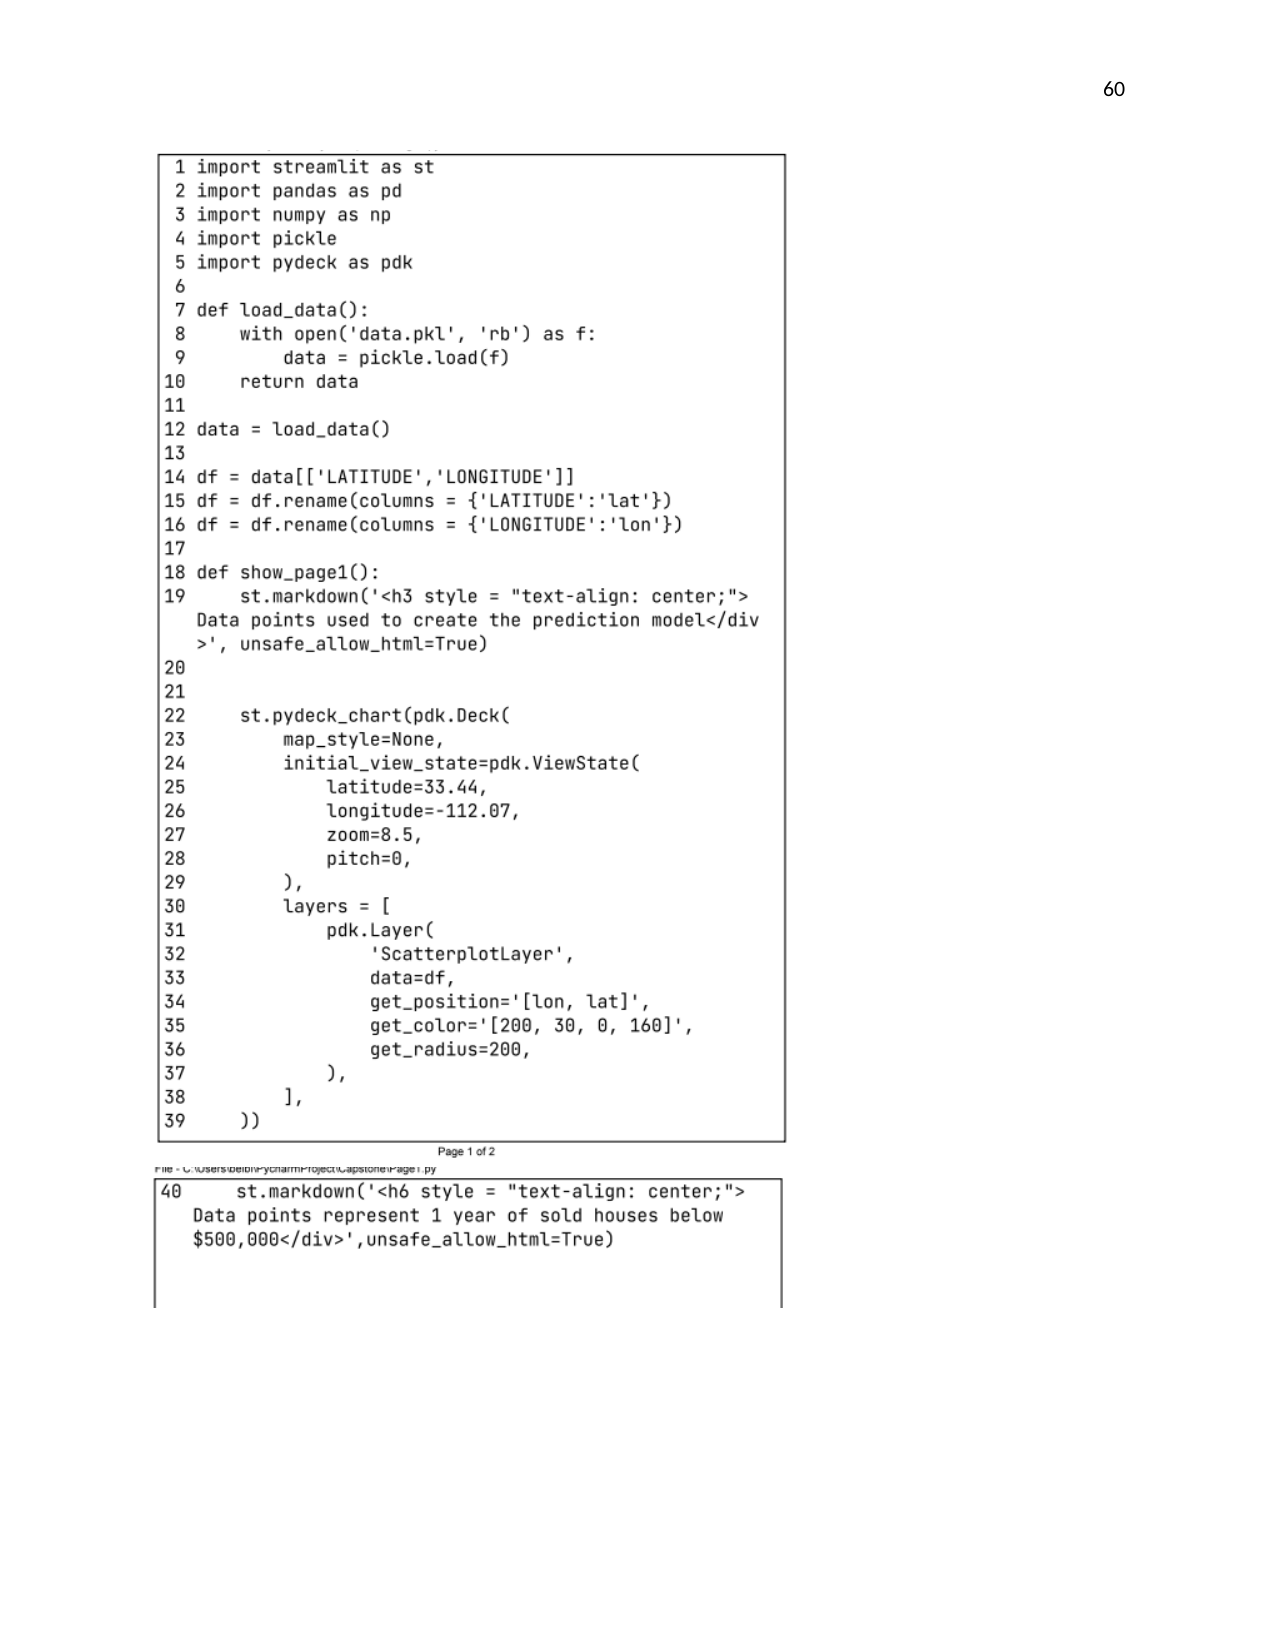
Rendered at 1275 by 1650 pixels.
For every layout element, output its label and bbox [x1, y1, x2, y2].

picture [150, 150, 809, 1164]
picture [150, 1167, 788, 1308]
